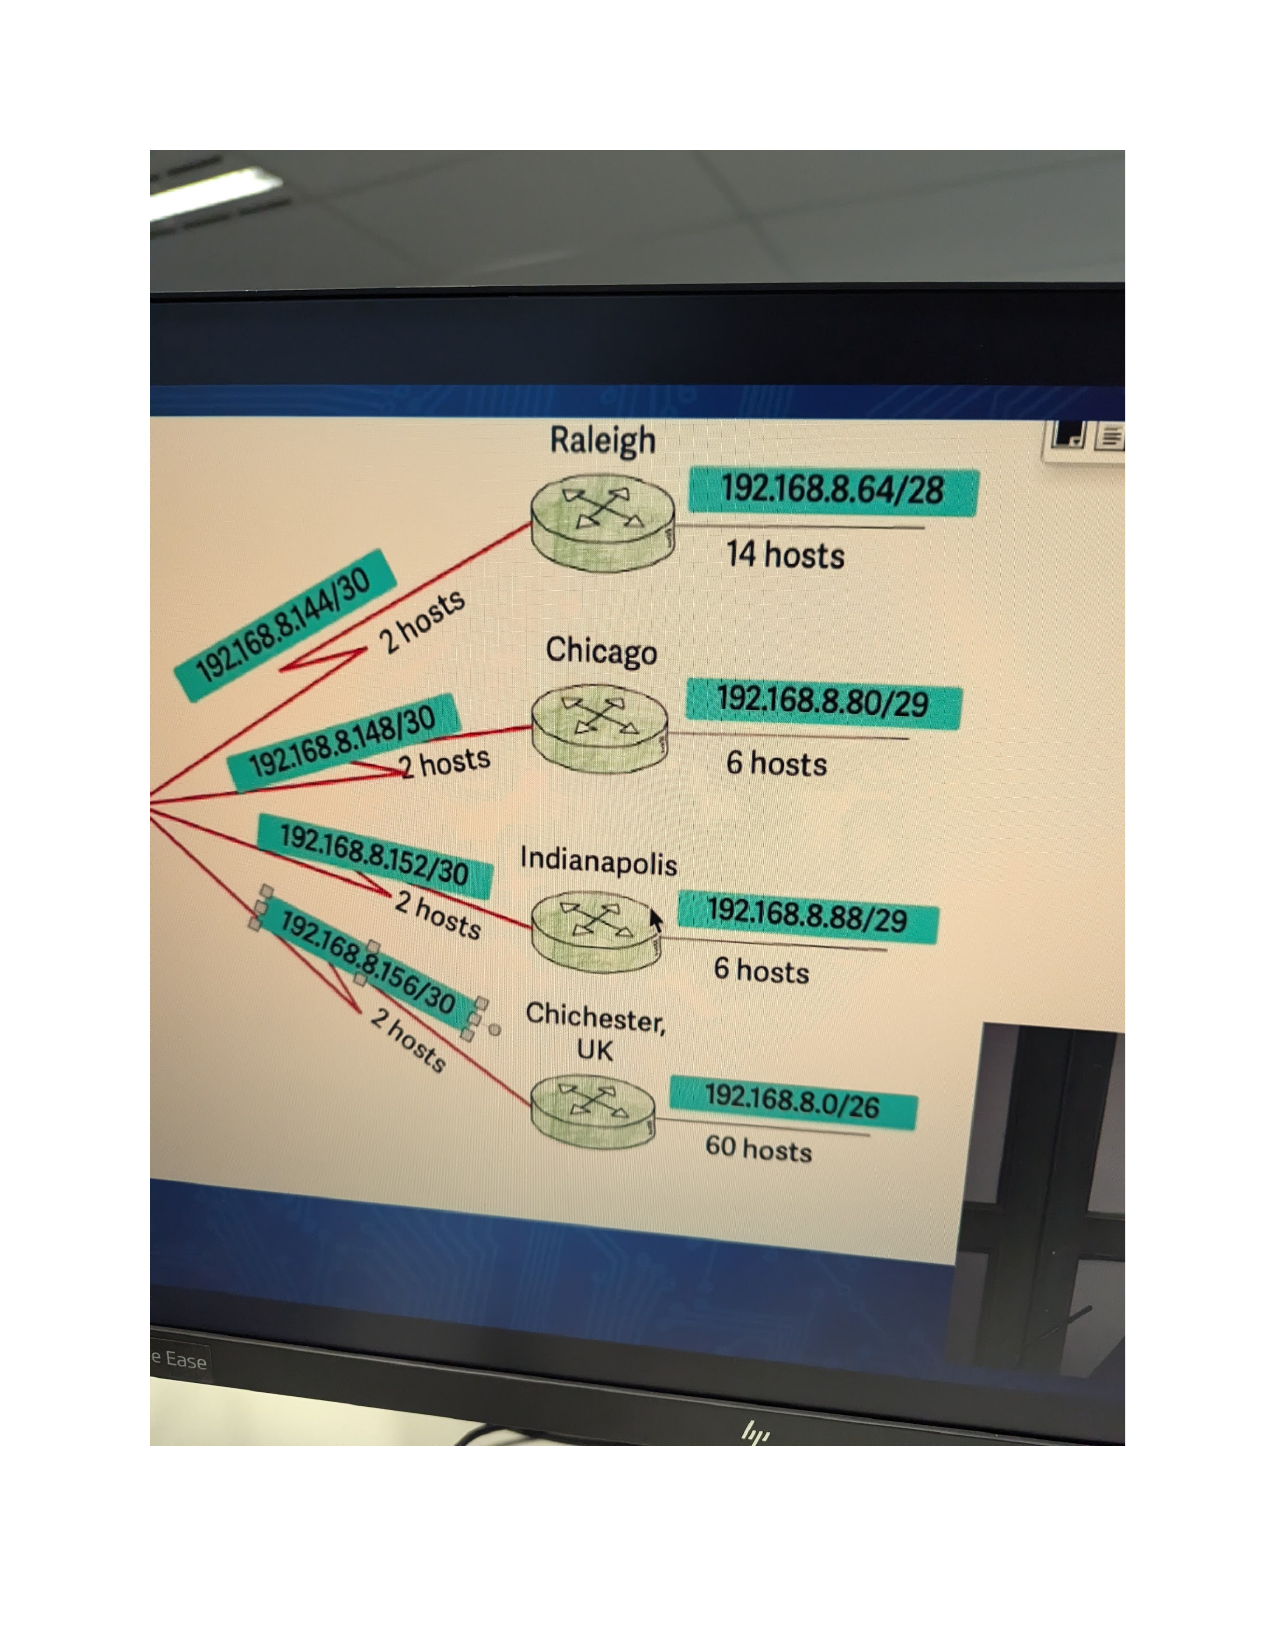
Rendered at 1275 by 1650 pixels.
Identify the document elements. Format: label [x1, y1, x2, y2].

picture [150, 150, 1125, 1446]
